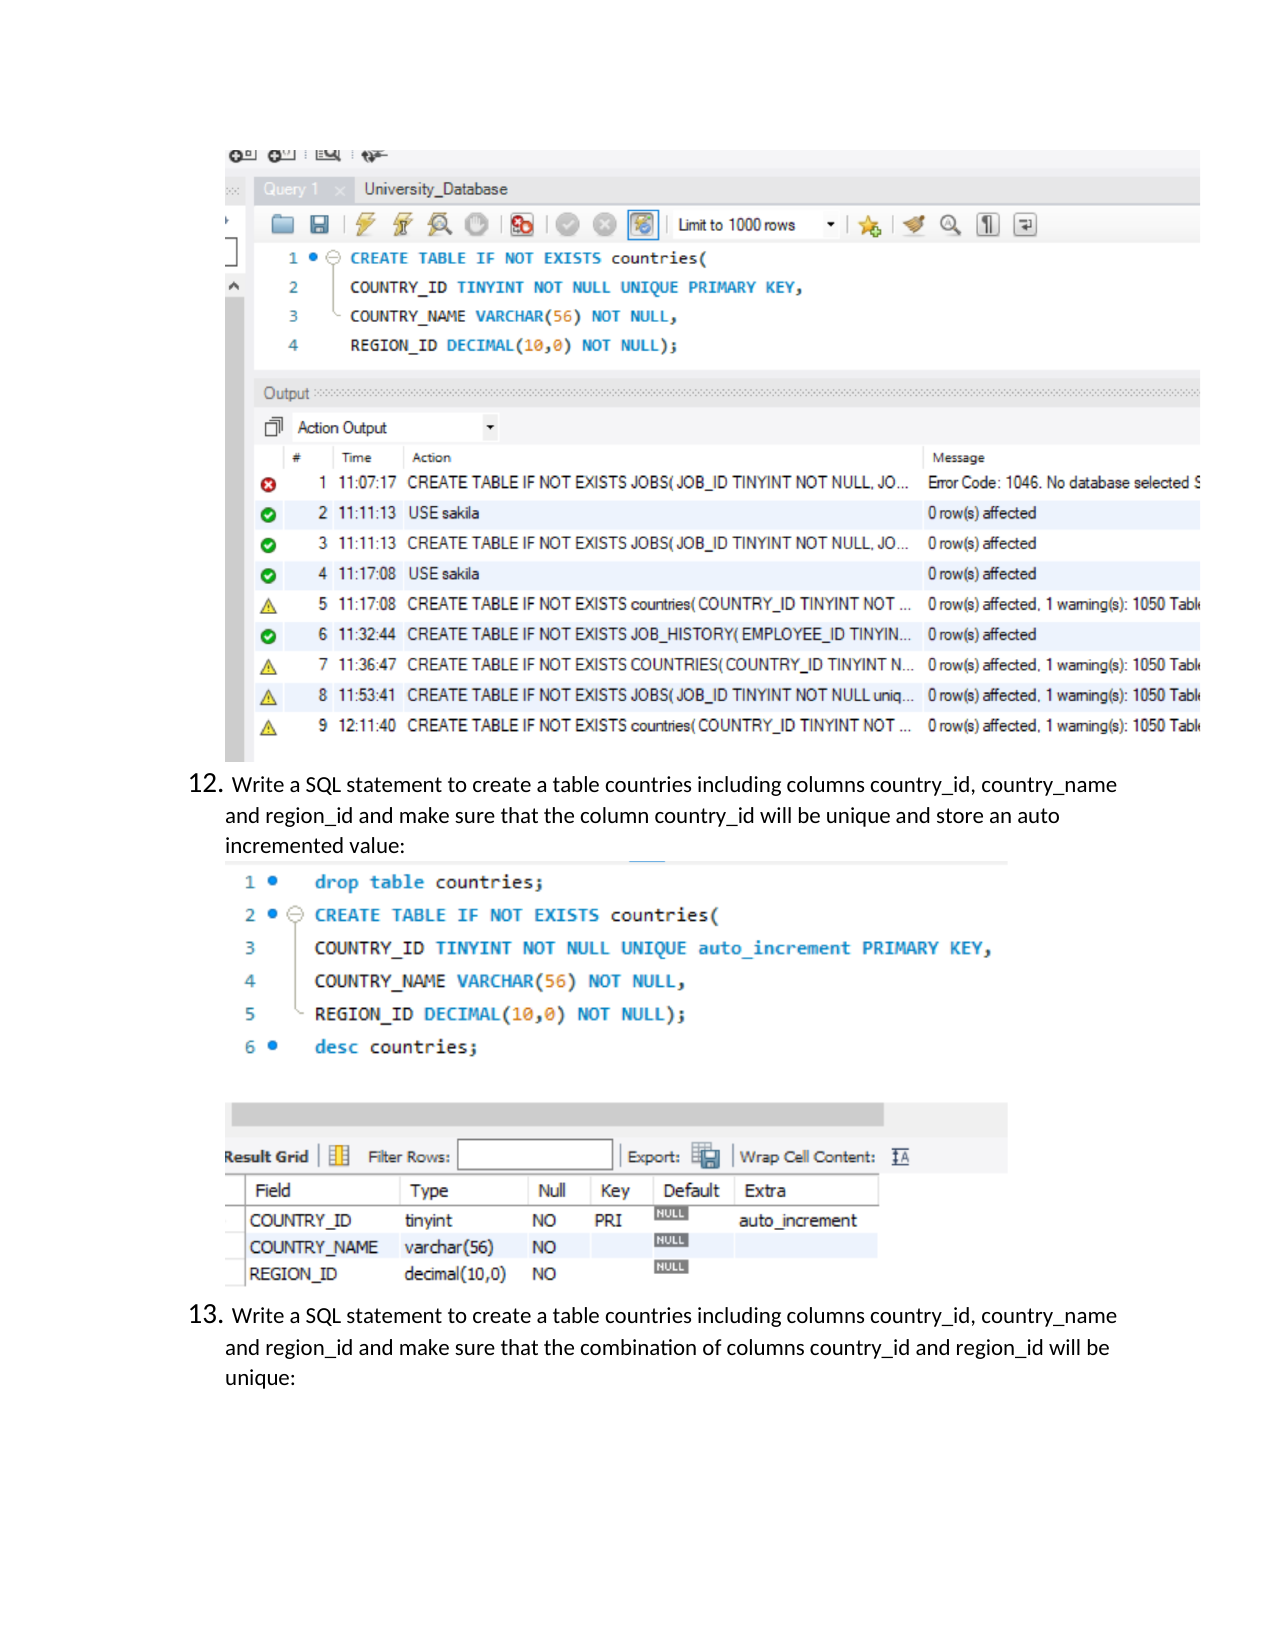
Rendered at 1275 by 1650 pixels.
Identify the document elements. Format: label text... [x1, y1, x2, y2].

picture [225, 150, 1200, 762]
picture [225, 861, 1008, 1294]
list Write a SQL statement to create a table countries including columns country_id, country_name and region_id and make sure that the column country_id will be unique and store an auto incremented value: [187, 764, 1125, 860]
list Write a SQL statement to create a table countries including columns country_id, country_name and region_id and make sure that the combination of columns country_id and region_id will be unique: [187, 1295, 1125, 1391]
